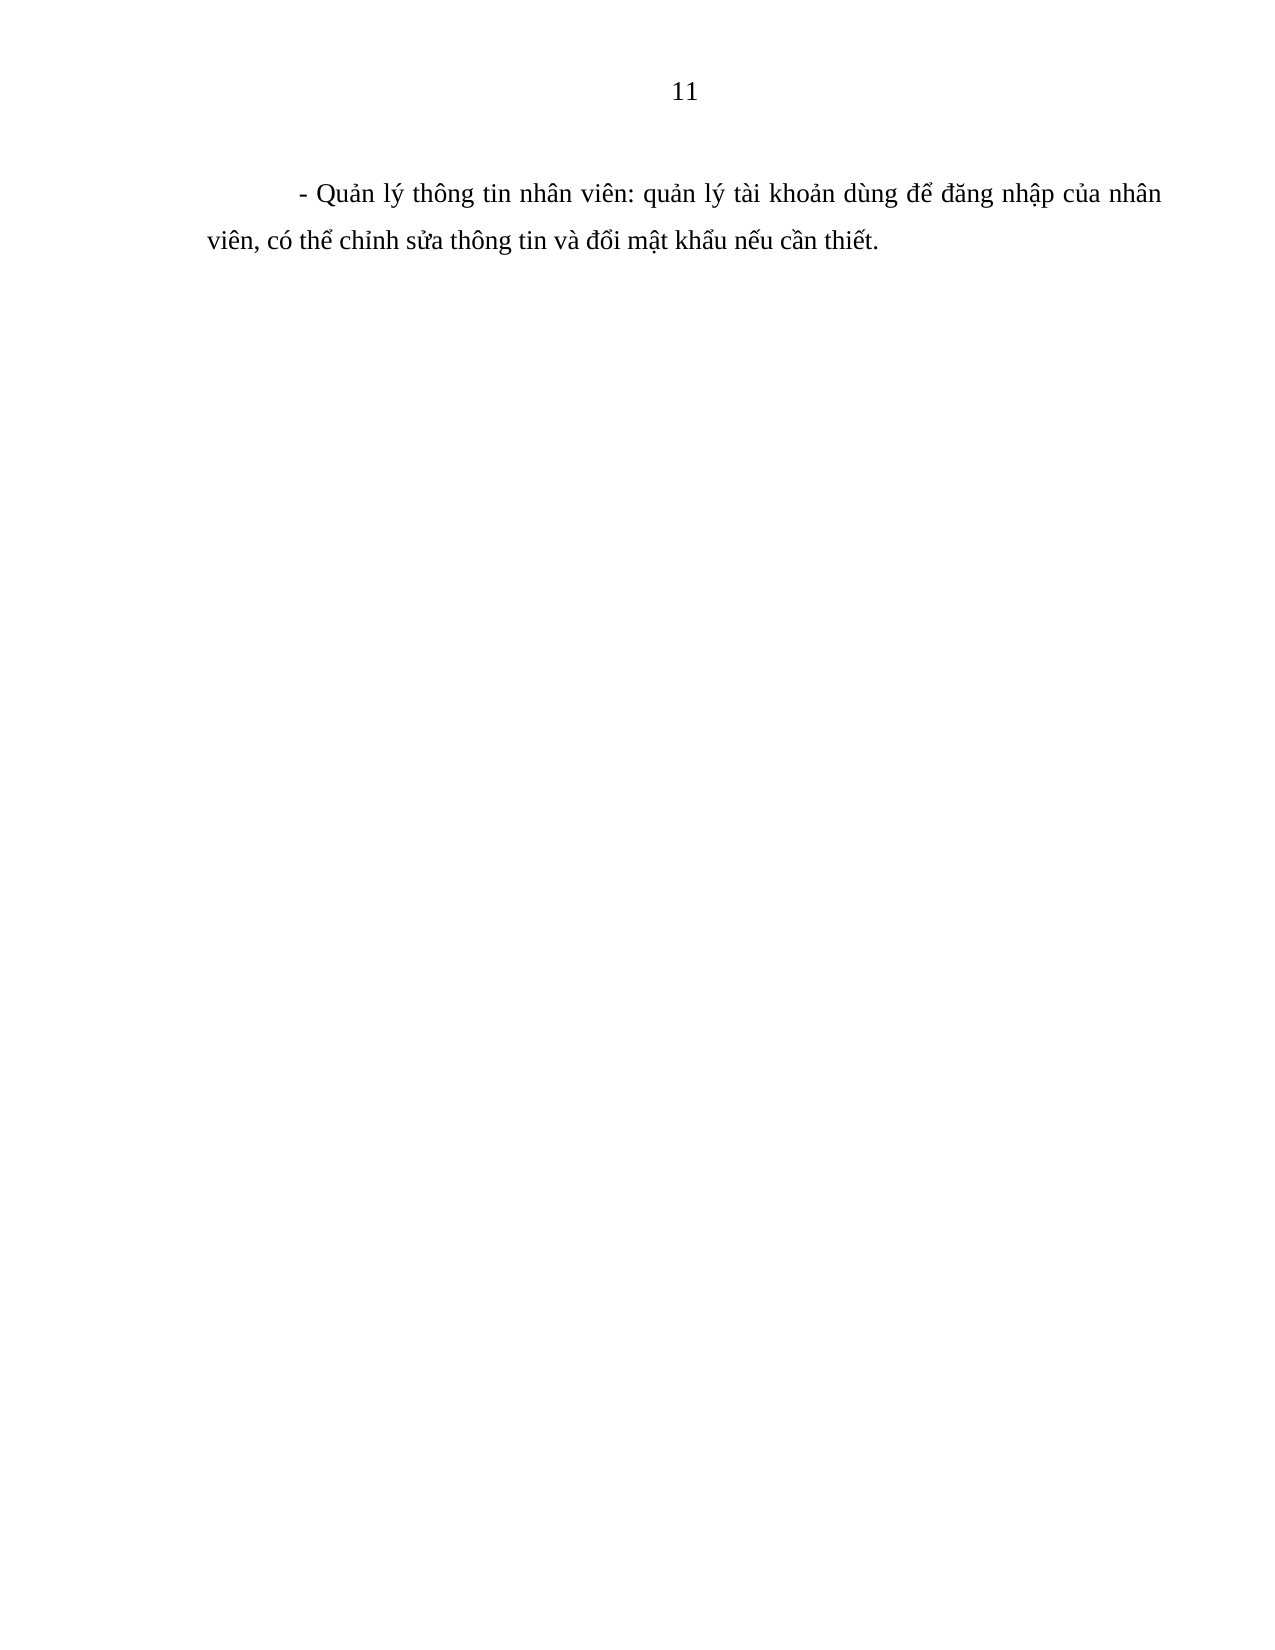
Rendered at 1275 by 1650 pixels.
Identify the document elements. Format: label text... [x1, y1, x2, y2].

text - Quản lý thông tin nhân viên: quản lý tài khoản dùng để đăng nhập của nhân viên, có thể chỉnh sửa thông tin và đổi mật khẩu nếu cần thiết. [207, 177, 1162, 255]
